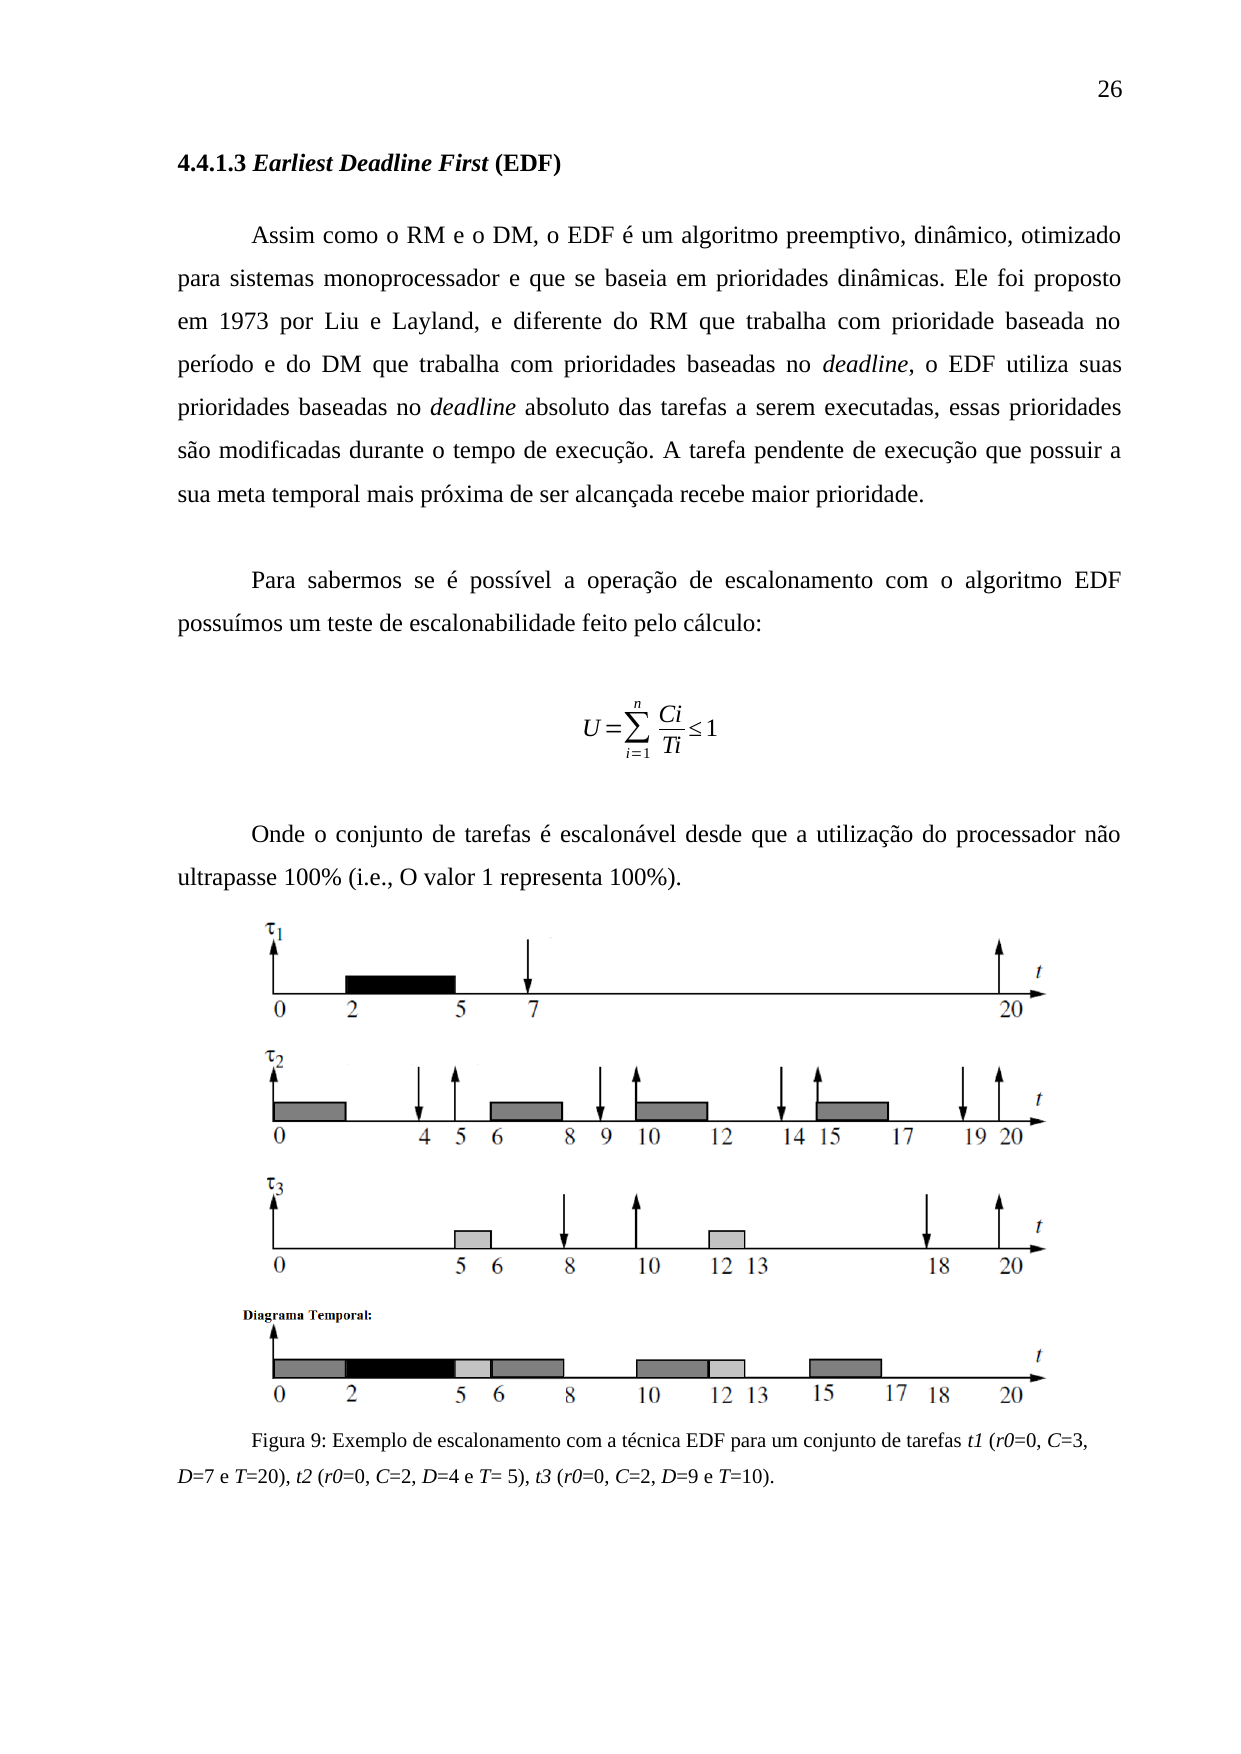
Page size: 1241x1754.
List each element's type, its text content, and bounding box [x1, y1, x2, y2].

subtitle 4.4.1.3 Earliest Deadline First (EDF) [177, 148, 1122, 176]
text Figura 9: Exemplo de escalonamento com a técnica EDF para um conjunto de tarefas t1 (r0=0, C=3, D=7 e T=20), t2 (r0=0, C=2, D=4 e T= 5), t3 (r0=0, C=2, D=9 e T=10). [177, 1428, 1122, 1488]
text Assim como o RM e o DM, o EDF é um algoritmo preemptivo, dinâmico, otimizado para sistemas monoprocessador e que se baseia em prioridades dinâmicas. Ele foi proposto em 1973 por Liu e Layland, e diferente do RM que trabalha com prioridade baseada no período e do DM que trabalha com prioridades baseadas no deadline, o EDF utiliza suas prioridades baseadas no deadline absoluto das tarefas a serem executadas, essas prioridades são modificadas durante o tempo de execução. A tarefa pendente de execução que possuir a sua meta temporal mais próxima de ser alcançada recebe maior prioridade. [177, 220, 1122, 507]
text Para sabermos se é possível a operação de escalonamento com o algoritmo EDF possuímos um teste de escalonabilidade feito pelo cálculo: [177, 565, 1122, 637]
picture [238, 905, 1061, 1414]
text Onde o conjunto de tarefas é escalonável desde que a utilização do processador não ultrapasse 100% (i.e., O valor 1 representa 100%). [177, 819, 1122, 891]
